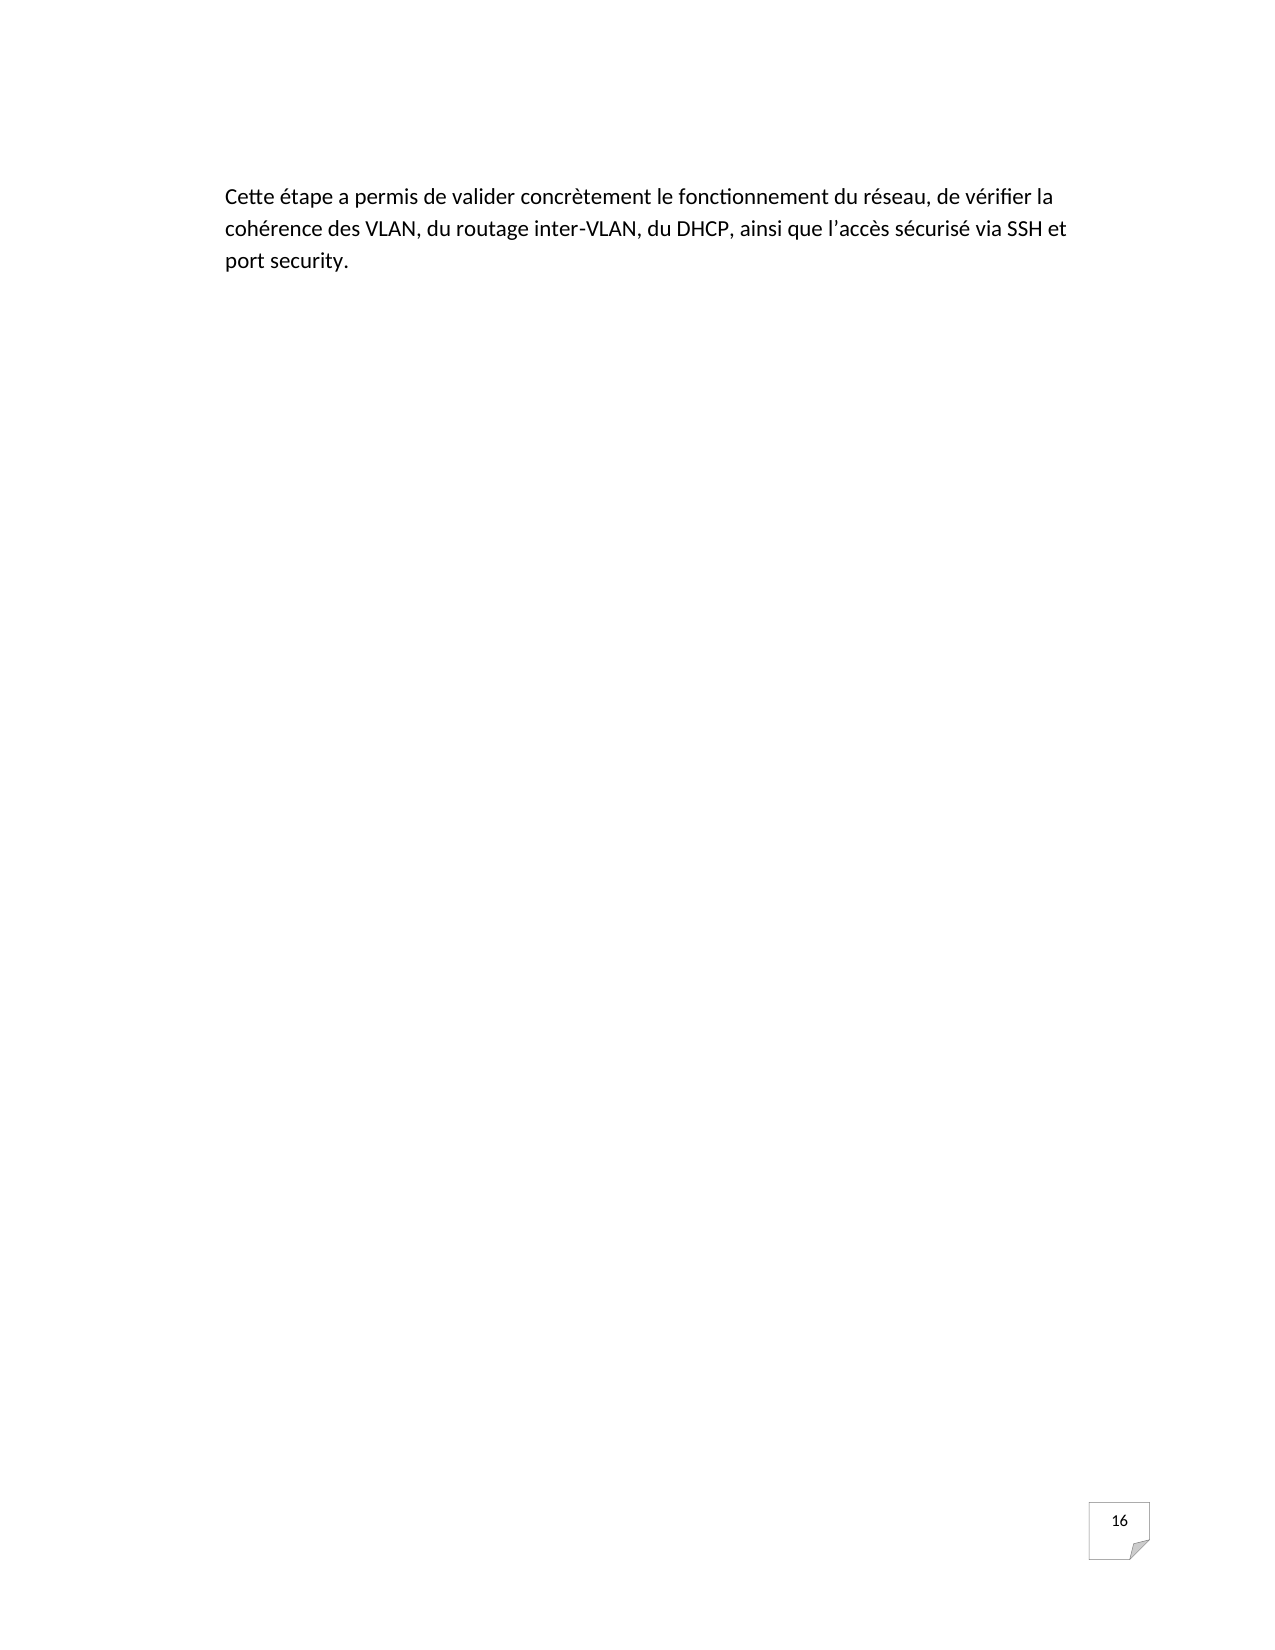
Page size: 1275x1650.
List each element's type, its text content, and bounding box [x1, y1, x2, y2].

text Cette étape a permis de valider concrètement le fonctionnement du réseau, de vérifier la cohérence des VLAN, du routage inter-VLAN, du DHCP, ainsi que l’accès sécurisé via SSH et port security. [225, 150, 1087, 274]
